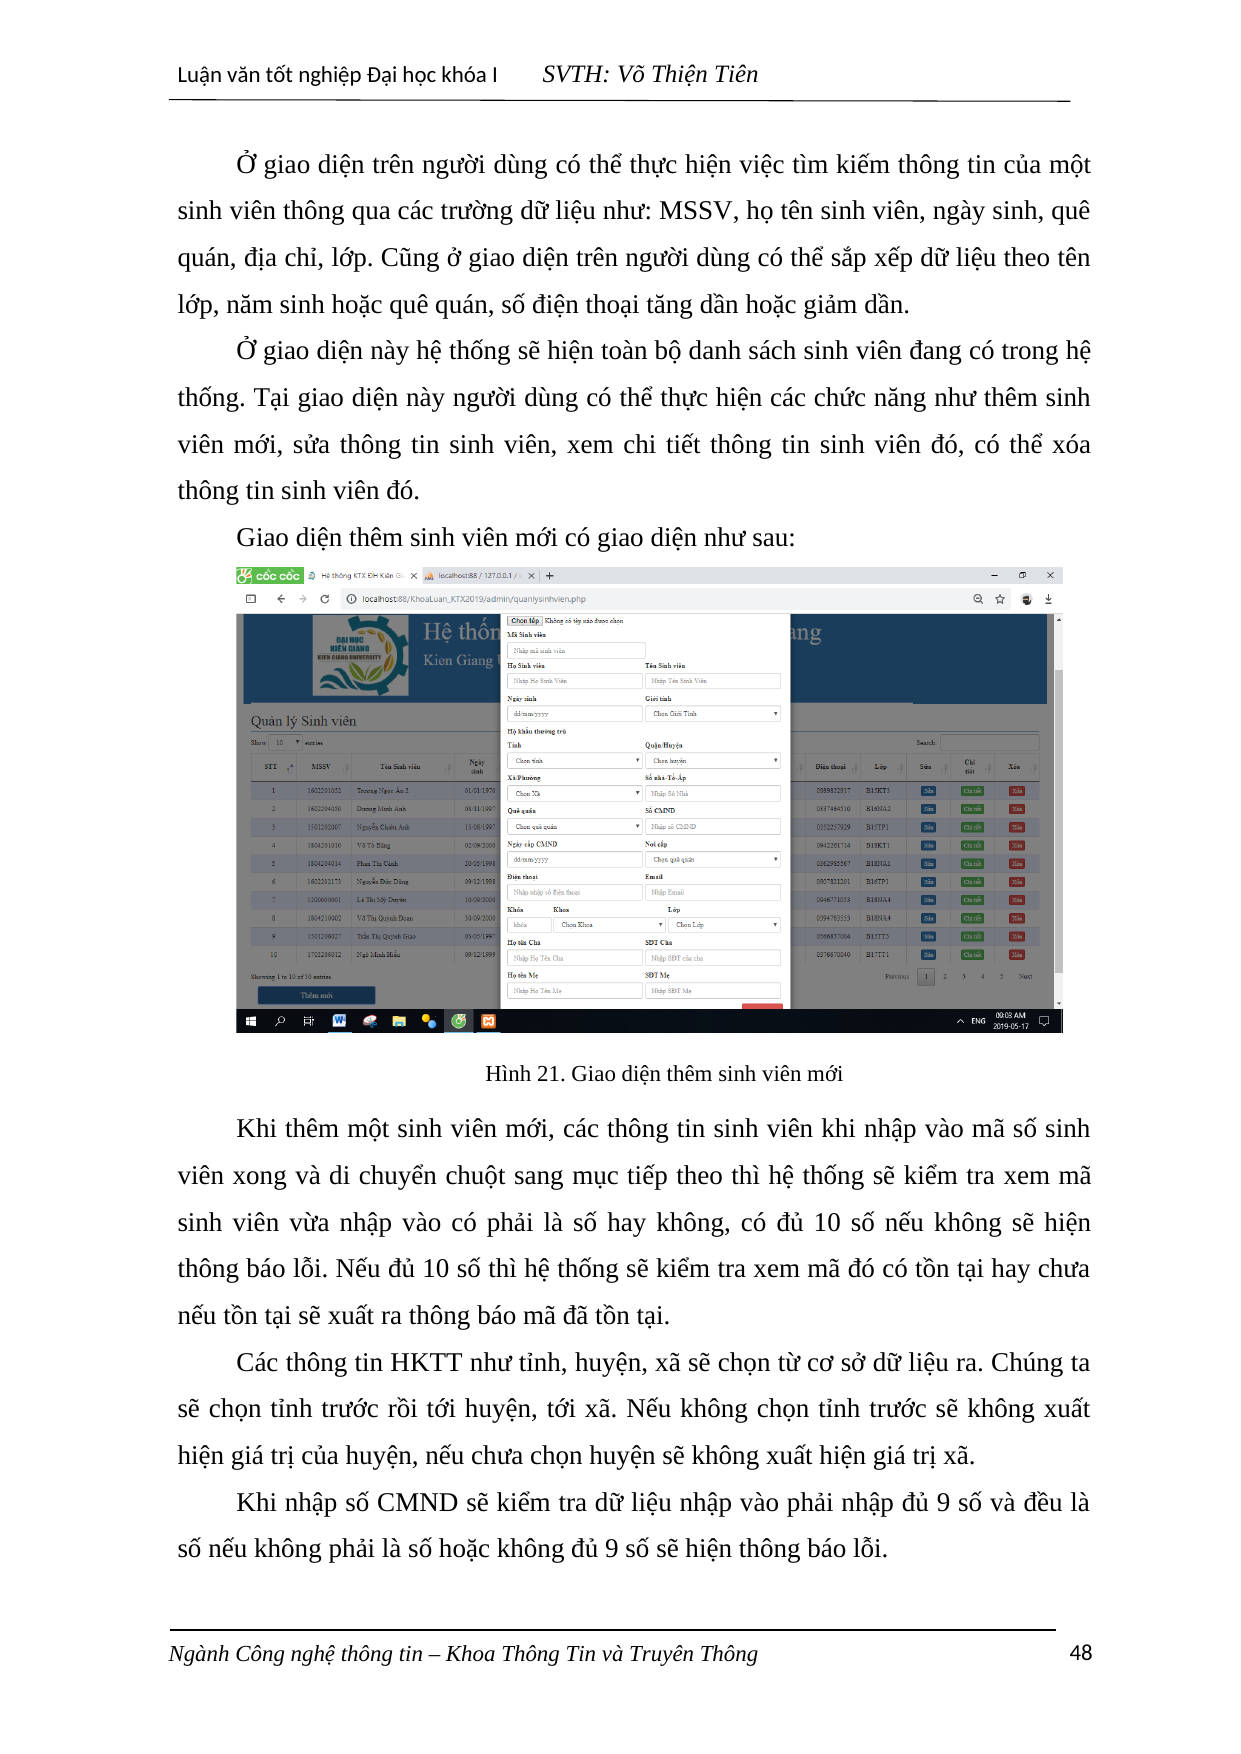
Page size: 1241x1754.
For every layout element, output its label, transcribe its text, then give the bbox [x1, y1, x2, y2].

text Ở giao diện này hệ thống sẽ hiện toàn bộ danh sách sinh viên đang có trong hệ thống. Tại giao diện này người dùng có thể thực hiện các chức năng như thêm sinh viên mới, sửa thông tin sinh viên, xem chi tiết thông tin sinh viên đó, có thể xóa thông tin sinh viên đó. [177, 334, 1092, 506]
text Ở giao diện trên người dùng có thể thực hiện việc tìm kiếm thông tin của một sinh viên thông qua các trường dữ liệu như: MSSV, họ tên sinh viên, ngày sinh, quê quán, địa chỉ, lớp. Cũng ở giao diện trên người dùng có thể sắp xếp dữ liệu theo tên lớp, năm sinh hoặc quê quán, số điện thoại tăng dần hoặc giảm dần. [177, 148, 1092, 319]
text Giao diện thêm sinh viên mới có giao diện như sau: [177, 521, 1092, 552]
picture [236, 567, 1063, 1033]
text Các thông tin HKTT như tỉnh, huyện, xã sẽ chọn từ cơ sở dữ liệu ra. Chúng ta sẽ chọn tỉnh trước rồi tới huyện, tới xã. Nếu không chọn tỉnh trước sẽ không xuất hiện giá trị của huyện, nếu chưa chọn huyện sẽ không xuất hiện giá trị xã. [177, 1346, 1092, 1470]
text Hình 21. Giao diện thêm sinh viên mới [236, 1061, 1092, 1087]
text Khi thêm một sinh viên mới, các thông tin sinh viên khi nhập vào mã số sinh viên xong và di chuyển chuột sang mục tiếp theo thì hệ thống sẽ kiểm tra xem mã sinh viên vừa nhập vào có phải là số hay không, có đủ 10 số nếu không sẽ hiện thông báo lỗi. Nếu đủ 10 số thì hệ thống sẽ kiểm tra xem mã đó có tồn tại hay chưa nếu tồn tại sẽ xuất ra thông báo mã đã tồn tại. [177, 1112, 1092, 1330]
text Khi nhập số CMND sẽ kiểm tra dữ liệu nhập vào phải nhập đủ 9 số và đều là số nếu không phải là số hoặc không đủ 9 số sẽ hiện thông báo lỗi. [177, 1486, 1092, 1564]
